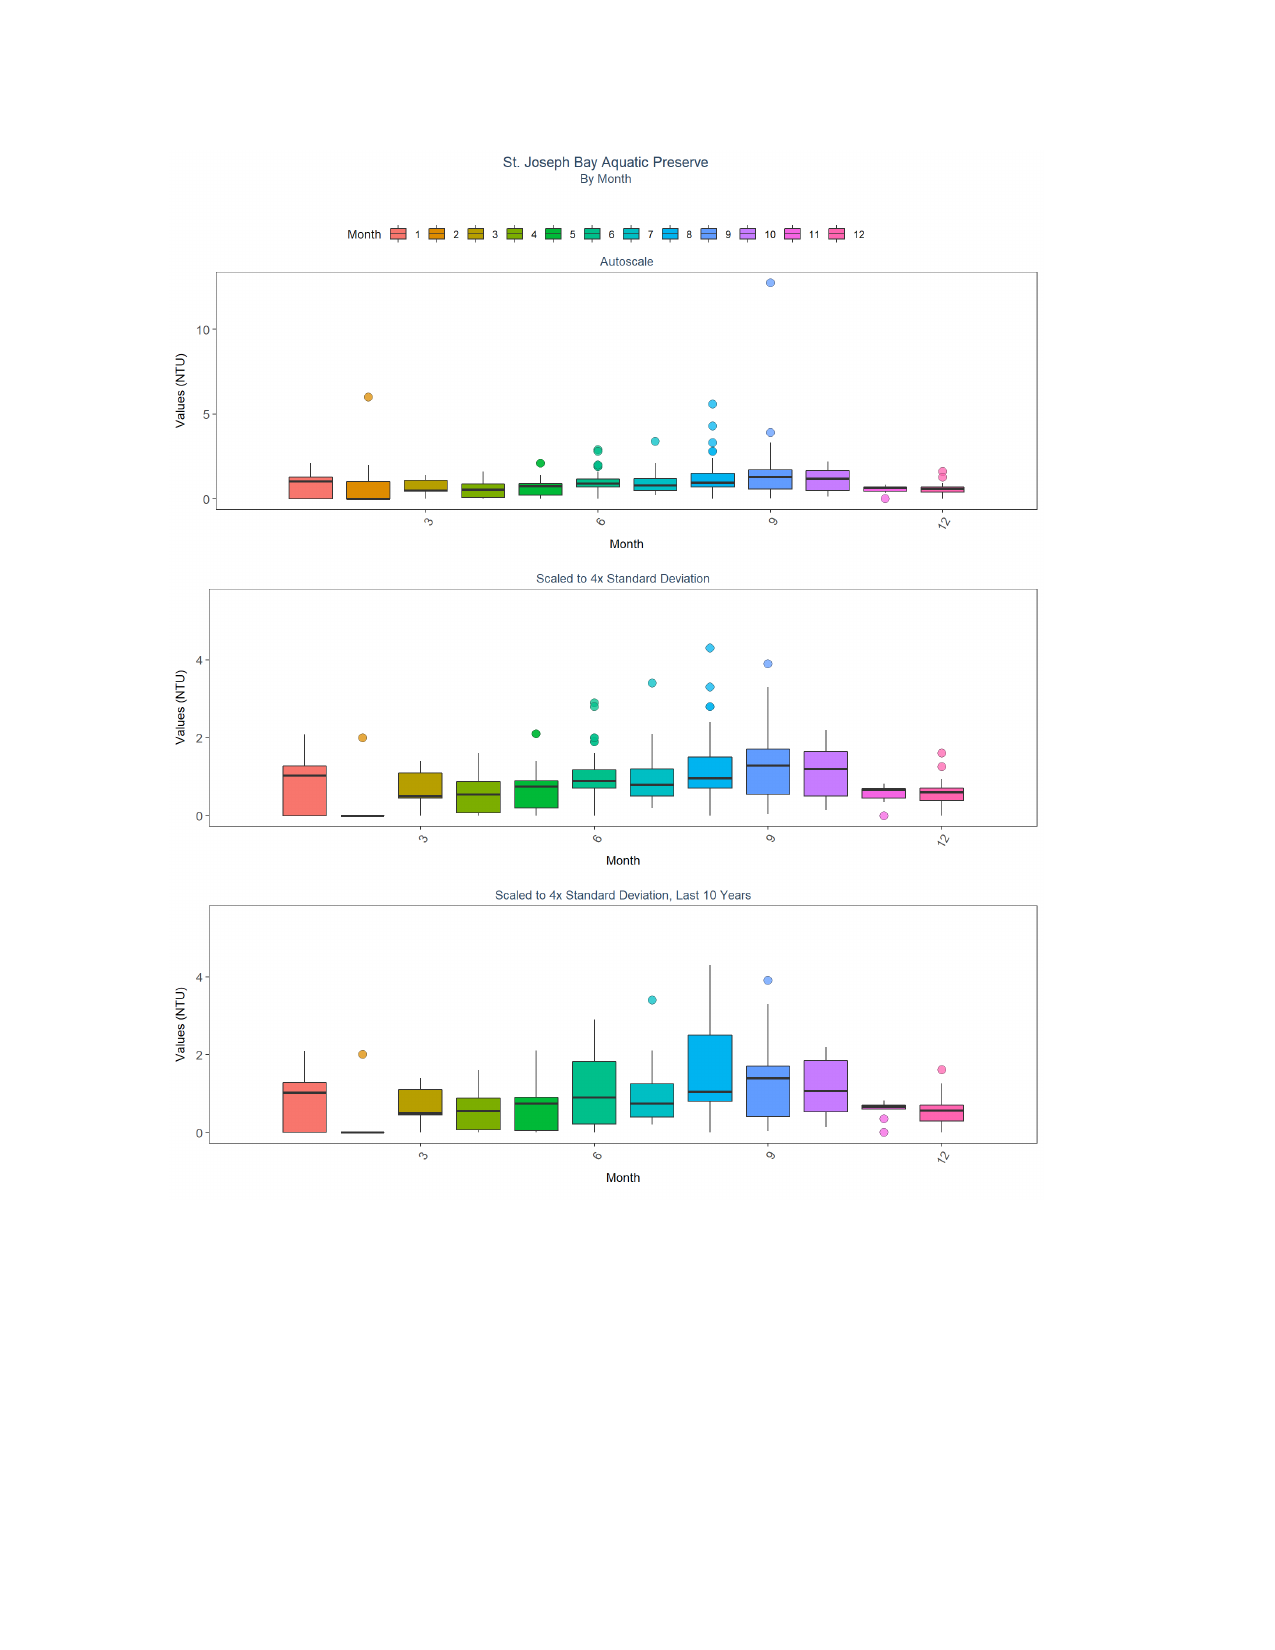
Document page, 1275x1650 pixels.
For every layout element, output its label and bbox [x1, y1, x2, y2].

picture [168, 150, 1044, 1200]
